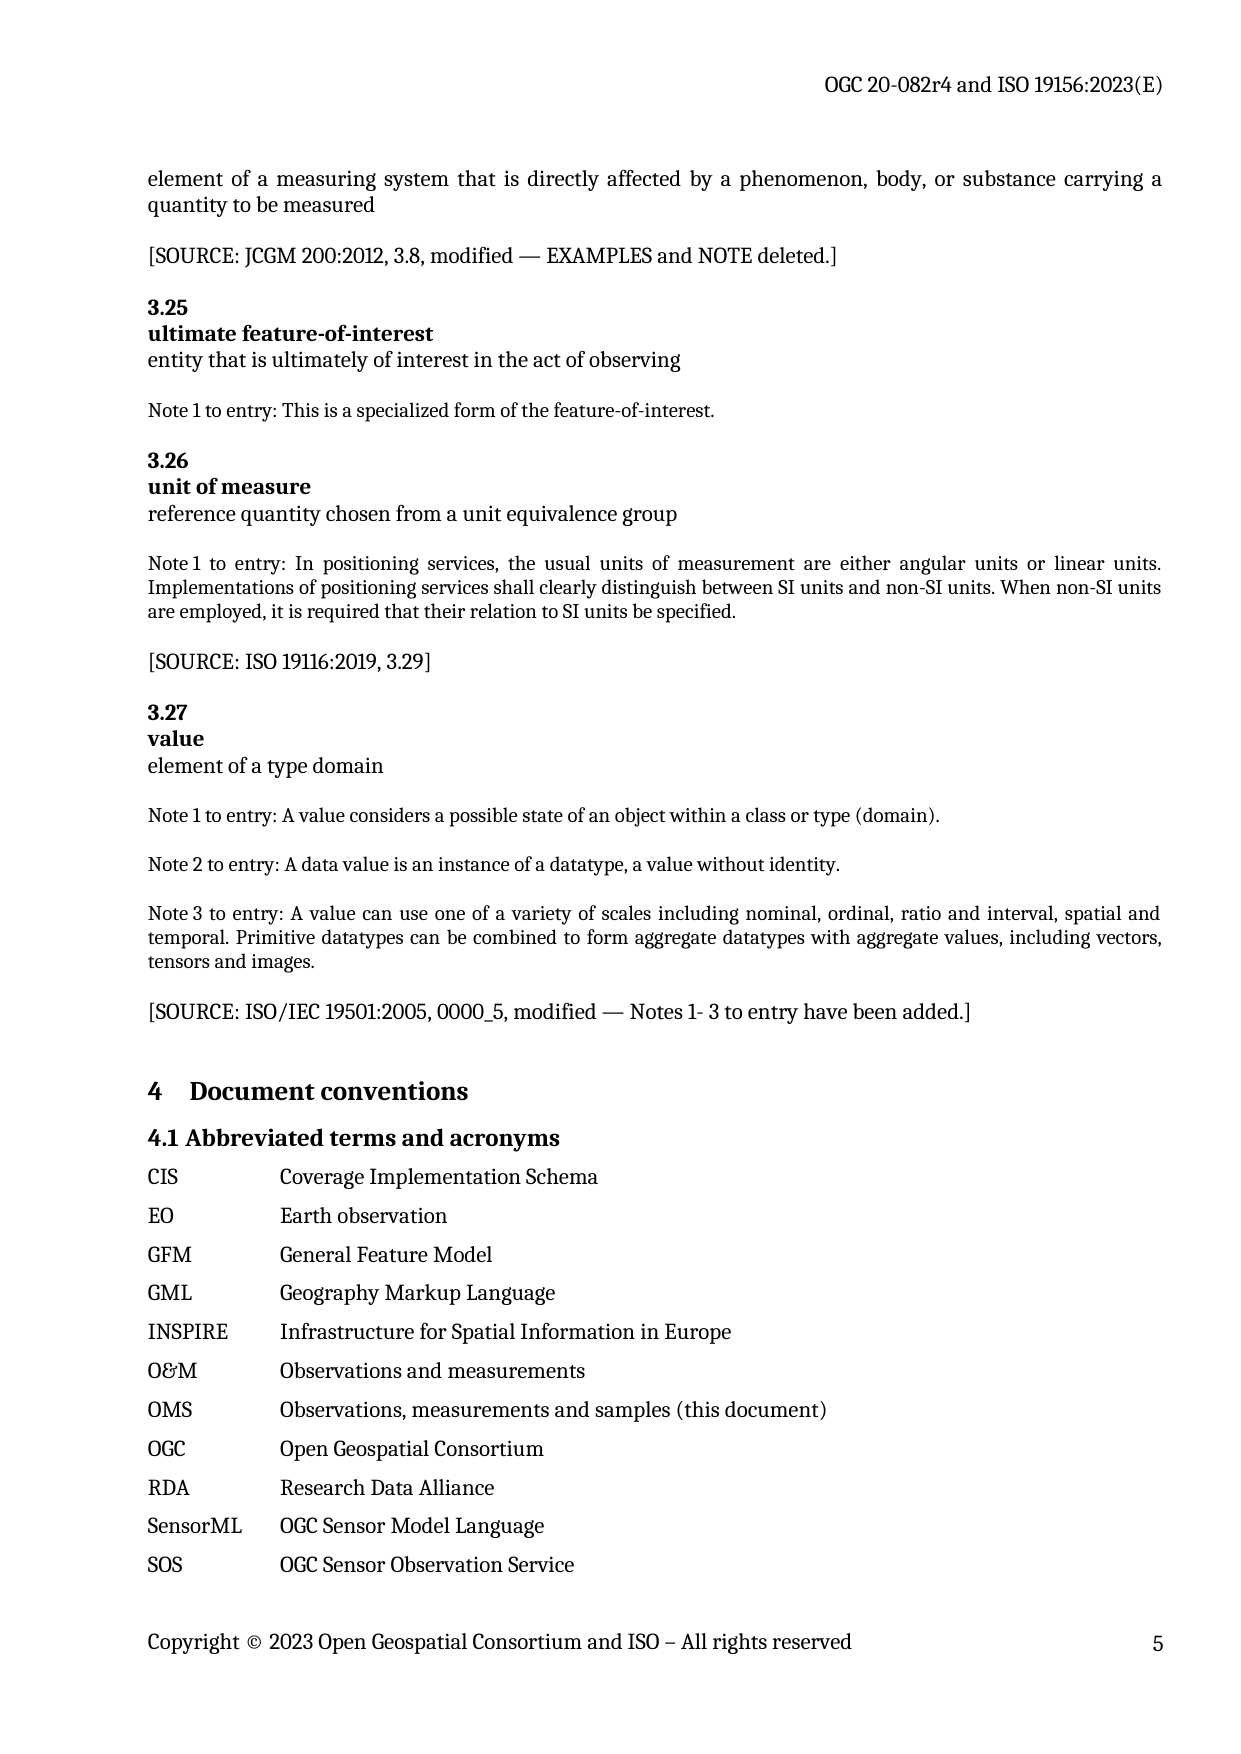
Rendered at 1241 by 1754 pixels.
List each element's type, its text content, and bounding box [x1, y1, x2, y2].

table_cell EO [148, 1203, 280, 1241]
table_header Coverage Implementation Schema [280, 1164, 1163, 1202]
table_cell Open Geospatial Consortium [280, 1436, 1163, 1474]
table_cell Observations and measurements [280, 1358, 1163, 1397]
table_cell Geography Markup Language [280, 1280, 1163, 1319]
table_cell GFM [148, 1241, 280, 1280]
text unit of measure [148, 474, 1163, 500]
table_cell Infrastructure for Spatial Information in Europe [280, 1319, 1163, 1358]
table_cell INSPIRE [148, 1319, 280, 1358]
table_cell GML [148, 1280, 280, 1319]
table_cell O&M [148, 1358, 280, 1397]
table_cell RDA [148, 1475, 280, 1513]
text 3.26 [148, 448, 1163, 474]
text 3.25 [148, 294, 1163, 321]
table_cell OGC Sensor Model Language [280, 1513, 1163, 1552]
text Note 3 to entry: A value can use one of a variety of scales including nominal, ordinal, ratio and interval, spatial and temporal. Primitive datatypes can be combined to form aggregate datatypes with aggregate values, including vectors, tensors and images. [148, 902, 1163, 974]
text Note 1 to entry: This is a specialized form of the feature-of-interest. [148, 399, 1163, 423]
text [SOURCE: ISO 19116:2019, 3.29] [148, 648, 1163, 675]
text Note 1 to entry: In positioning services, the usual units of measurement are either angular units or linear units. Implementations of positioning services shall clearly distinguish between SI units and non-SI units. When non-SI units are employed, it is required that their relation to SI units be specified. [148, 552, 1163, 623]
text [SOURCE: ISO/IEC 19501:2005, 0000_5, modified — Notes 1- 3 to entry have been added.] [148, 999, 1163, 1025]
table_cell OGC [148, 1436, 280, 1474]
text Note 2 to entry: A data value is an instance of a datatype, a value without identity. [148, 853, 1163, 877]
subtitle Abbreviated terms and acronyms [148, 1125, 1163, 1151]
table_cell Research Data Alliance [280, 1475, 1163, 1513]
text [SOURCE: JCGM 200:2012, 3.8, modified — EXAMPLES and NOTE deleted.] [148, 243, 1163, 269]
table_cell General Feature Model [280, 1241, 1163, 1280]
table_cell Earth observation [280, 1203, 1163, 1241]
text element of a type domain [148, 753, 1163, 779]
table_header CIS [148, 1164, 280, 1202]
text 3.27 [148, 700, 1163, 726]
text Note 1 to entry: A value considers a possible state of an object within a class or type (domain). [148, 804, 1163, 828]
table_cell Observations, measurements and samples (this document) [280, 1397, 1163, 1436]
text reference quantity chosen from a unit equivalence group [148, 500, 1163, 527]
table_cell SOS [148, 1552, 280, 1591]
text value [148, 726, 1163, 753]
text element of a measuring system that is directly affected by a phenomenon, body, or substance carrying a quantity to be measured [148, 166, 1163, 218]
text entity that is ultimately of interest in the act of observing [148, 347, 1163, 374]
table_cell SensorML [148, 1513, 280, 1552]
table_cell OGC Sensor Observation Service [280, 1552, 1163, 1591]
table_cell OMS [148, 1397, 280, 1436]
text ultimate feature-of-interest [148, 321, 1163, 347]
subtitle Document conventions [148, 1078, 1163, 1106]
